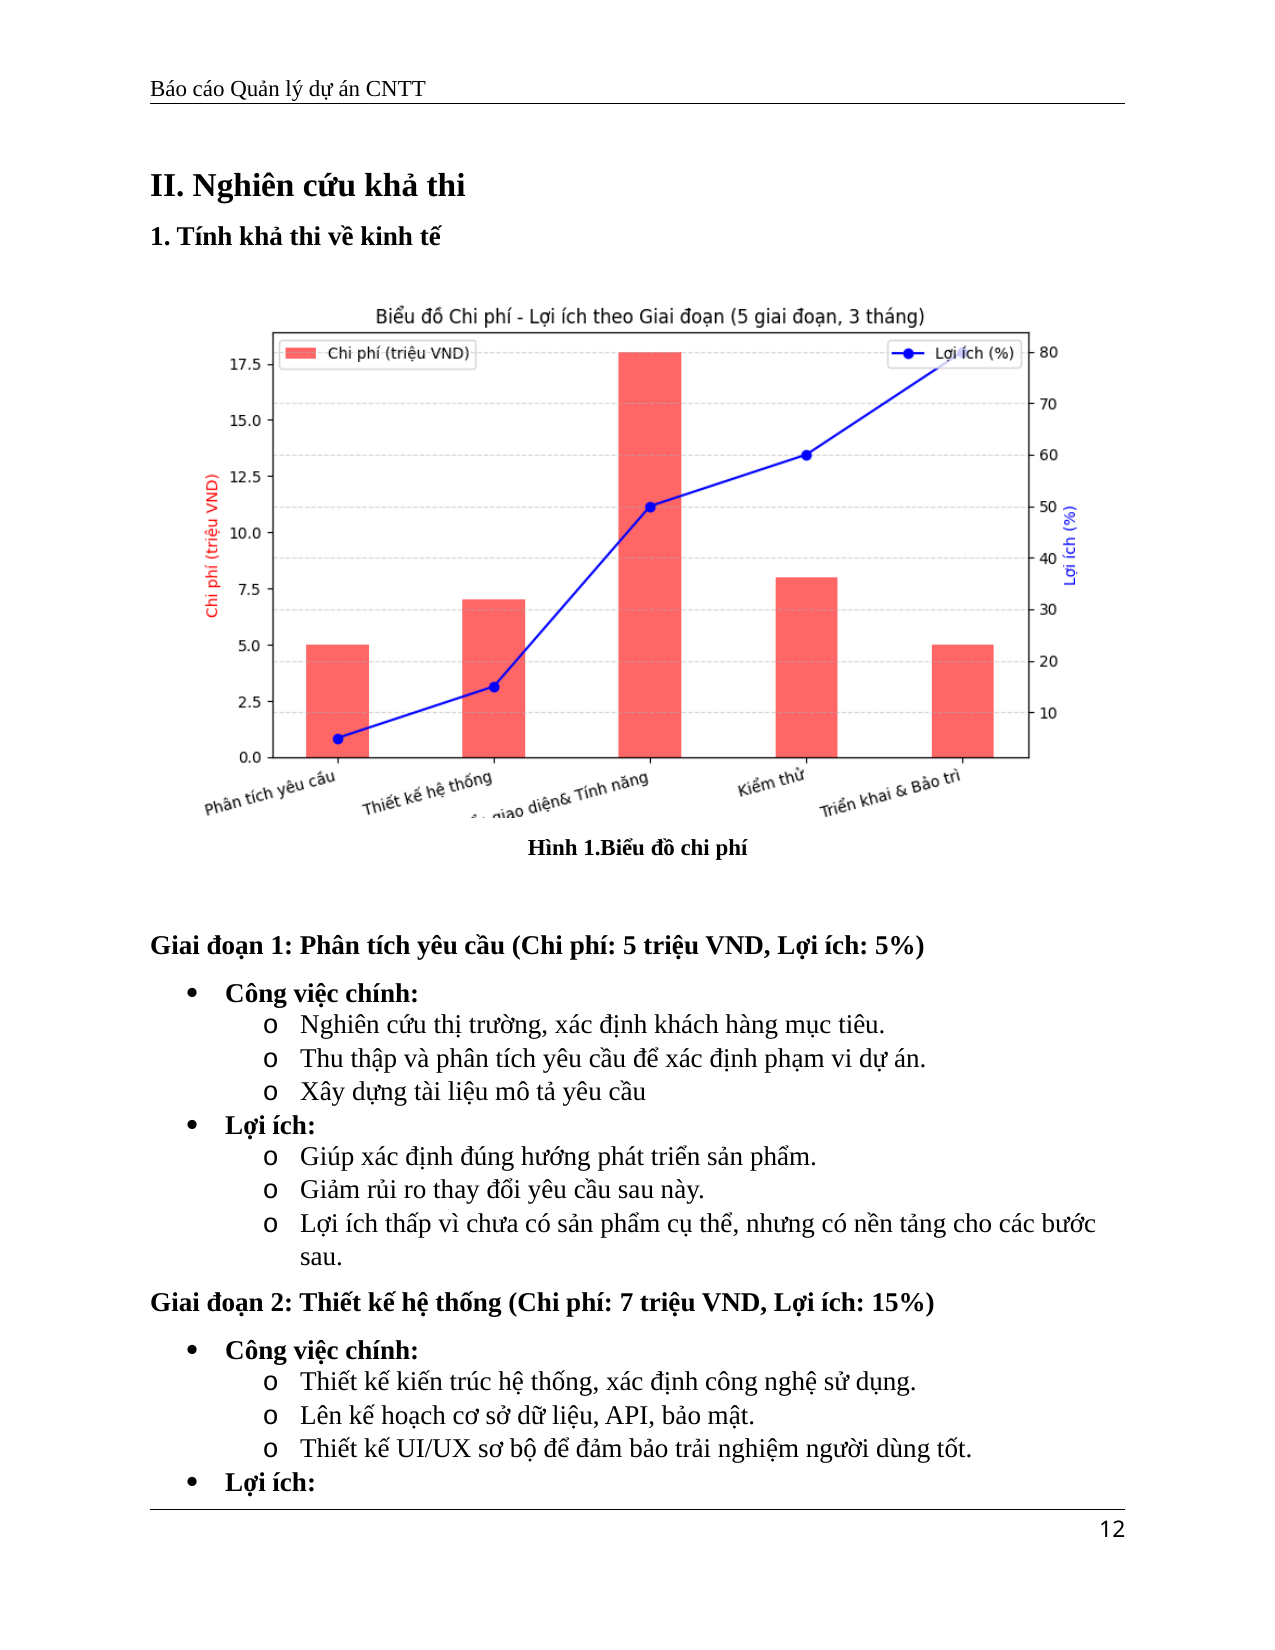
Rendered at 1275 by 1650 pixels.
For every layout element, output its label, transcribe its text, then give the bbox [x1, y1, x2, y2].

list Giúp xác định đúng hướng phát triển sản phẩm. [262, 1140, 1125, 1173]
list Lên kế hoạch cơ sở dữ liệu, API, bảo mật. [262, 1399, 1125, 1432]
list Thu thập và phân tích yêu cầu để xác định phạm vi dự án. [262, 1042, 1125, 1075]
list Xây dựng tài liệu mô tả yêu cầu [262, 1075, 1125, 1109]
list Công việc chính: [187, 1334, 1125, 1366]
list Giảm rủi ro thay đổi yêu cầu sau này. [262, 1173, 1125, 1207]
picture [150, 266, 1125, 818]
list Lợi ích thấp vì chưa có sản phẩm cụ thể, nhưng có nền tảng cho các bước sau. [262, 1207, 1125, 1271]
text Hình 1.Biểu đồ chi phí [150, 834, 1125, 861]
text Giai đoạn 1: Phân tích yêu cầu (Chi phí: 5 triệu VND, Lợi ích: 5%) [150, 929, 1125, 961]
list Công việc chính: [187, 977, 1125, 1008]
list Nghiên cứu thị trường, xác định khách hàng mục tiêu. [262, 1008, 1125, 1042]
list Thiết kế kiến trúc hệ thống, xác định công nghệ sử dụng. [262, 1366, 1125, 1399]
text Giai đoạn 2: Thiết kế hệ thống (Chi phí: 7 triệu VND, Lợi ích: 15%) [150, 1286, 1125, 1318]
subtitle 1. Tính khả thi về kinh tế [150, 220, 1125, 251]
list Thiết kế UI/UX sơ bộ để đảm bảo trải nghiệm người dùng tốt. [262, 1432, 1125, 1466]
subtitle II. Nghiên cứu khả thi [150, 165, 1125, 203]
list Lợi ích: [187, 1109, 1125, 1140]
list Lợi ích: [187, 1466, 1125, 1497]
